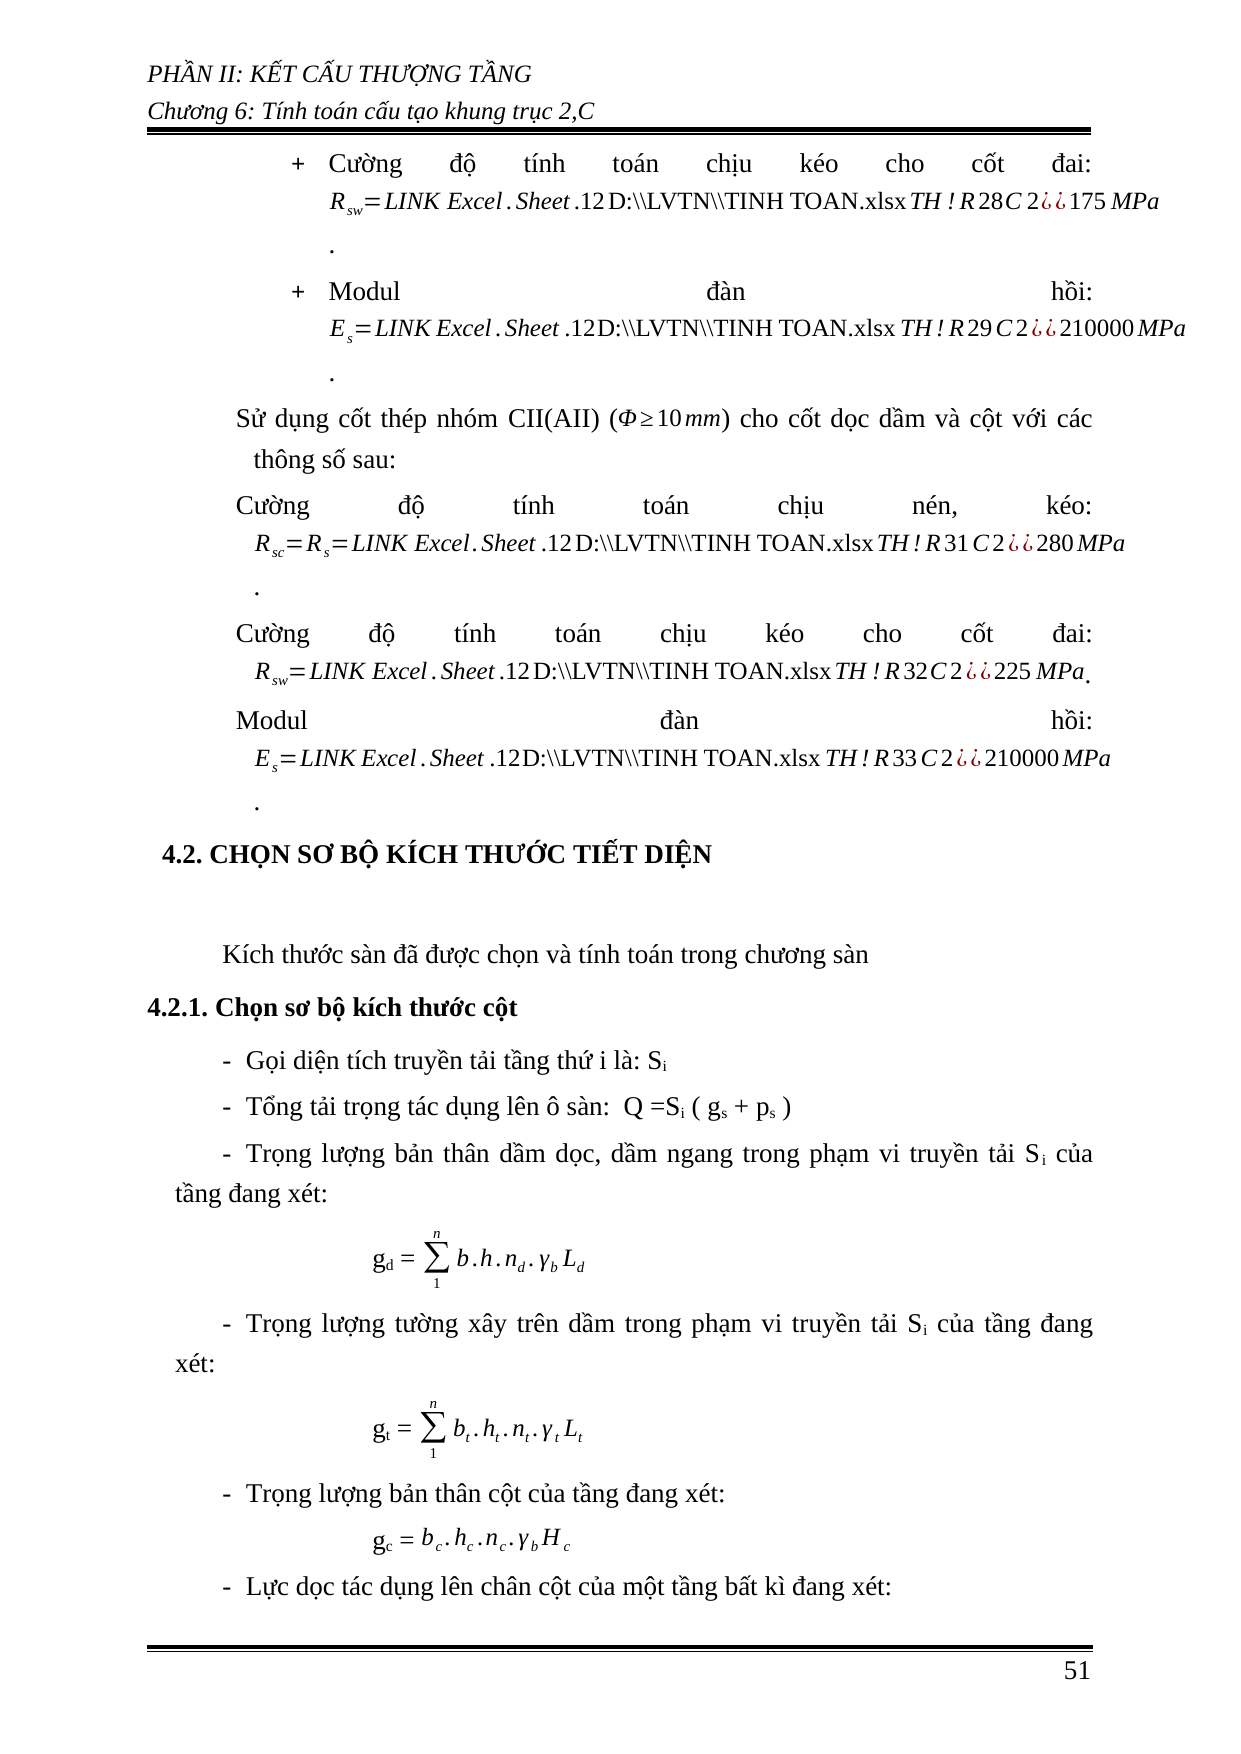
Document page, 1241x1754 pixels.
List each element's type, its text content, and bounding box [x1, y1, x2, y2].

text gd = [147, 1224, 1093, 1292]
text Kích thước sàn đã được chọn và tính toán trong chương sàn [147, 938, 1093, 969]
text Modul đàn hồi: . [236, 704, 1093, 817]
list Trọng lượng bản thân cột của tầng đang xét: [175, 1477, 1093, 1508]
text Cường độ tính toán chịu nén, kéo: . [236, 489, 1093, 602]
list Modul đàn hồi: . [291, 275, 1093, 387]
text Cường độ tính toán chịu kéo cho cốt đai: . [236, 617, 1093, 689]
text gc = [147, 1524, 1093, 1555]
list Trọng lượng bản thân dầm dọc, dầm ngang trong phạm vi truyền tải Si của tầng đang xét: [175, 1137, 1093, 1209]
text gt = [147, 1394, 1093, 1461]
subtitle CHỌN SƠ BỘ KÍCH THƯỚC TIẾT DIỆN [162, 838, 1093, 869]
subtitle Chọn sơ bộ kích thước cột [147, 991, 1093, 1022]
list Trọng lượng tường xây trên dầm trong phạm vi truyền tải Si của tầng đang xét: [175, 1307, 1093, 1379]
list Lực dọc tác dụng lên chân cột của một tầng bất kì đang xét: [175, 1571, 1093, 1602]
list Gọi diện tích truyền tải tầng thứ i là: Si [175, 1044, 1093, 1075]
list Cường độ tính toán chịu kéo cho cốt đai: . [291, 147, 1093, 259]
list Tổng tải trọng tác dụng lên ô sàn: Q =Si ( gs + ps ) [175, 1091, 1093, 1122]
text Sử dụng cốt thép nhóm CII(AII) () cho cốt dọc dầm và cột với các thông số sau: [236, 402, 1093, 474]
